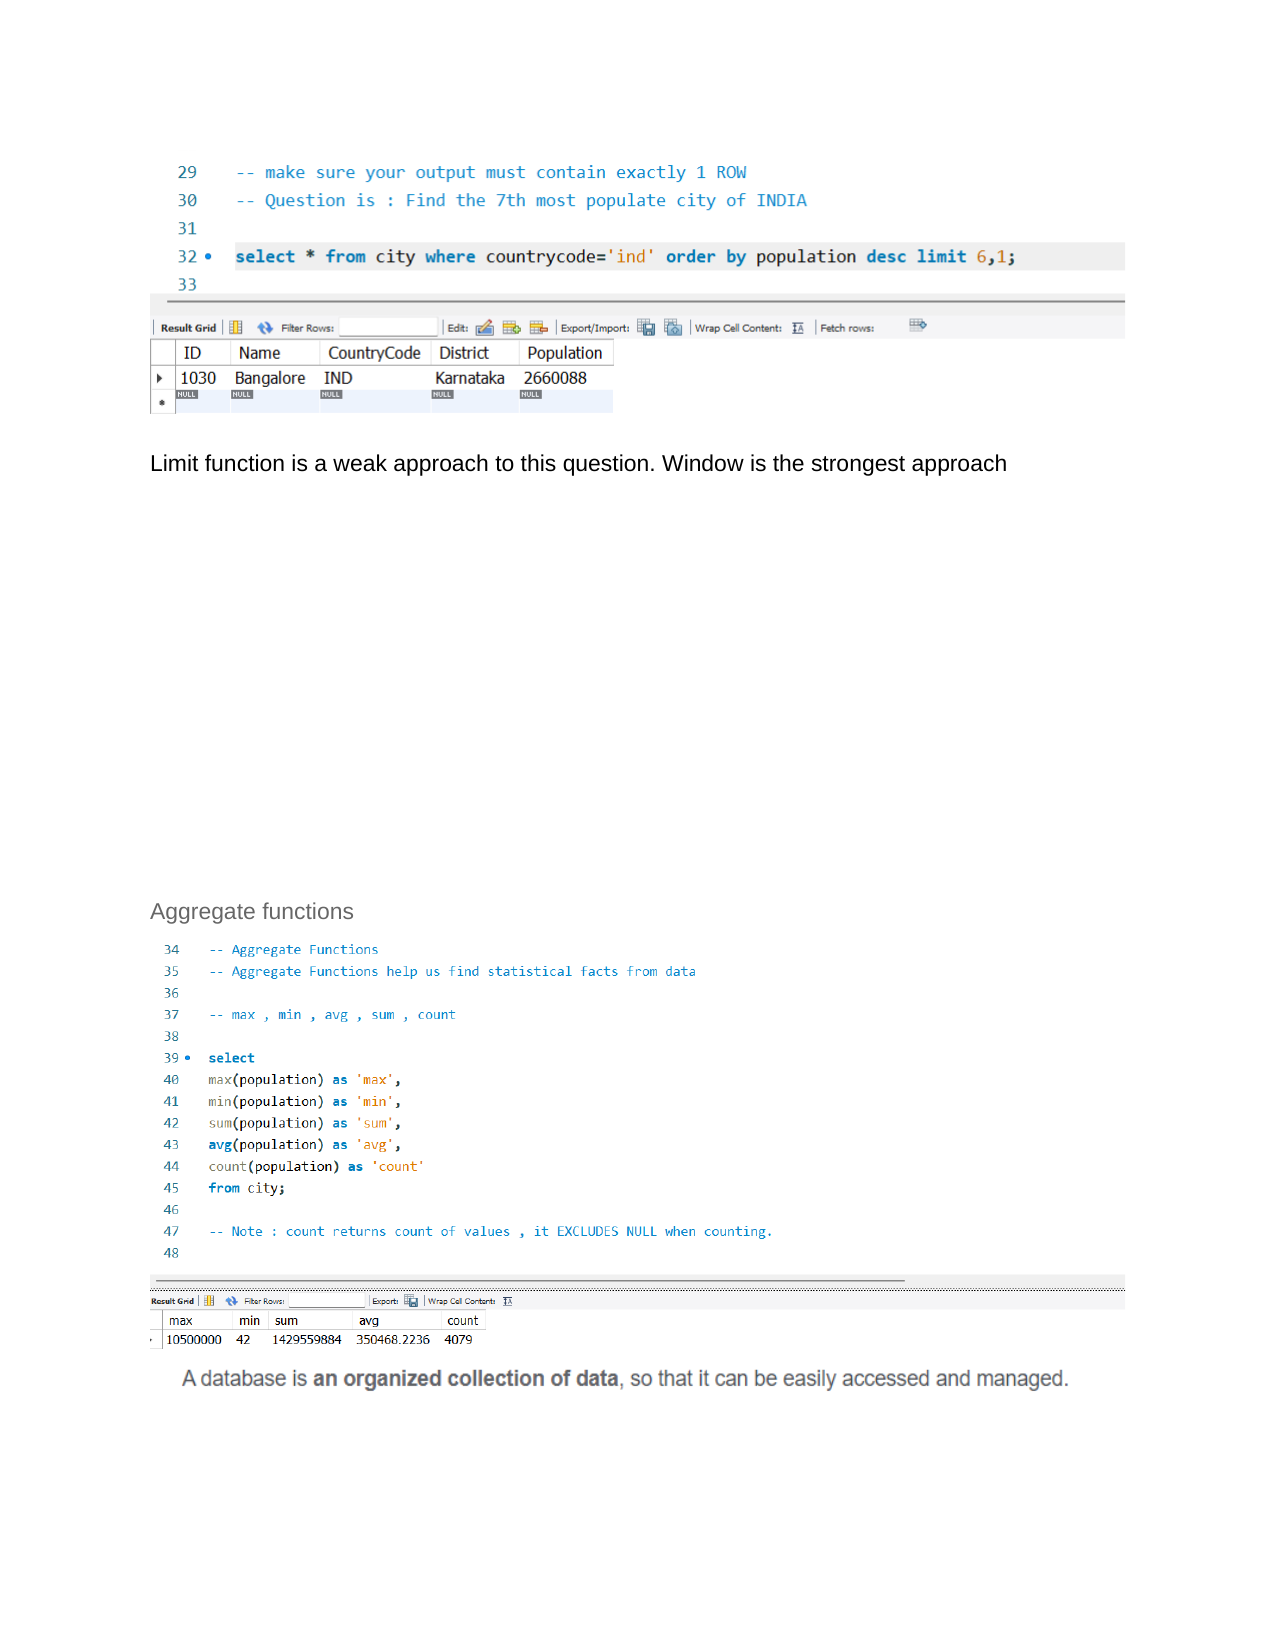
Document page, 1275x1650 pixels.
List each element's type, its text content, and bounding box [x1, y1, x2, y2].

picture [150, 1360, 1125, 1396]
text Limit function is a weak approach to this question. Window is the strongest approach [150, 450, 1125, 476]
picture [150, 936, 1125, 1357]
picture [150, 150, 1125, 446]
subtitle Aggregate functions [150, 898, 1125, 924]
